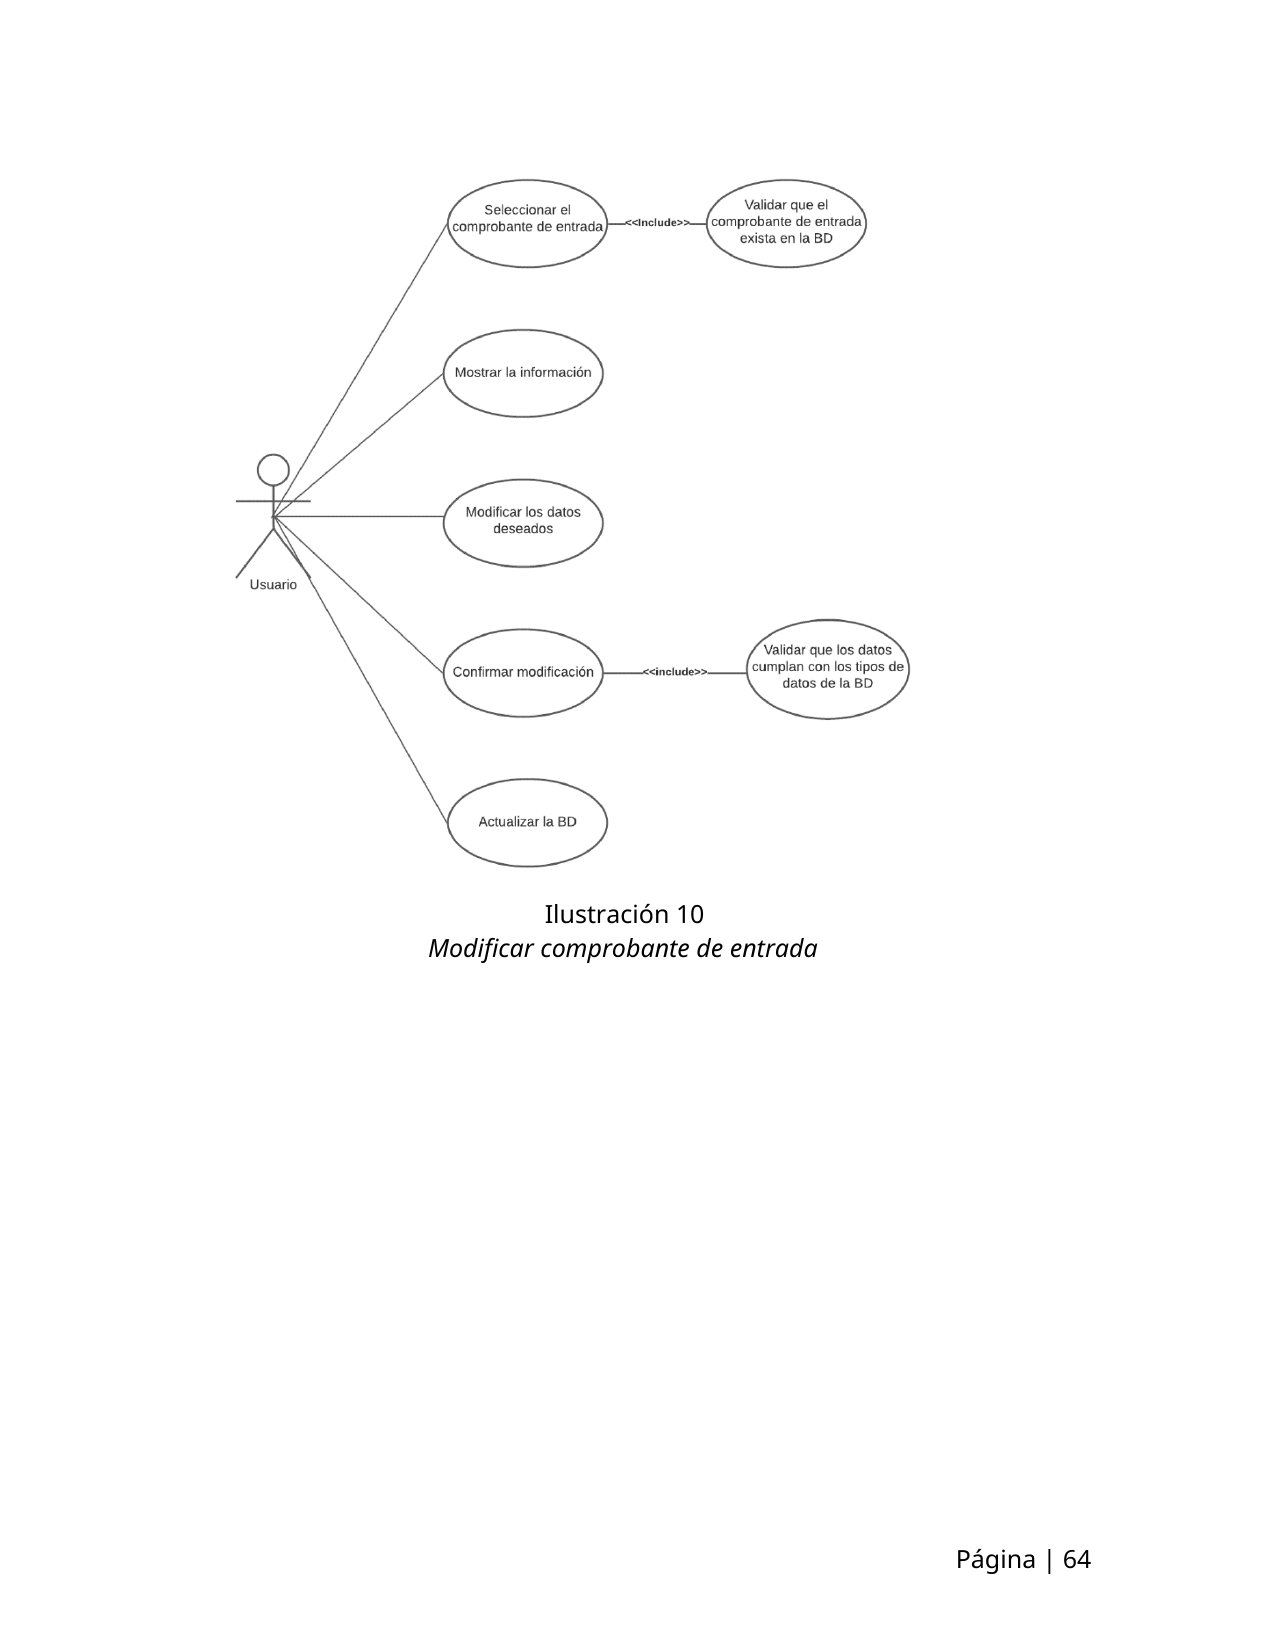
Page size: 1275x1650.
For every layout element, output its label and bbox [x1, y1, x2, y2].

picture [177, 161, 1122, 878]
